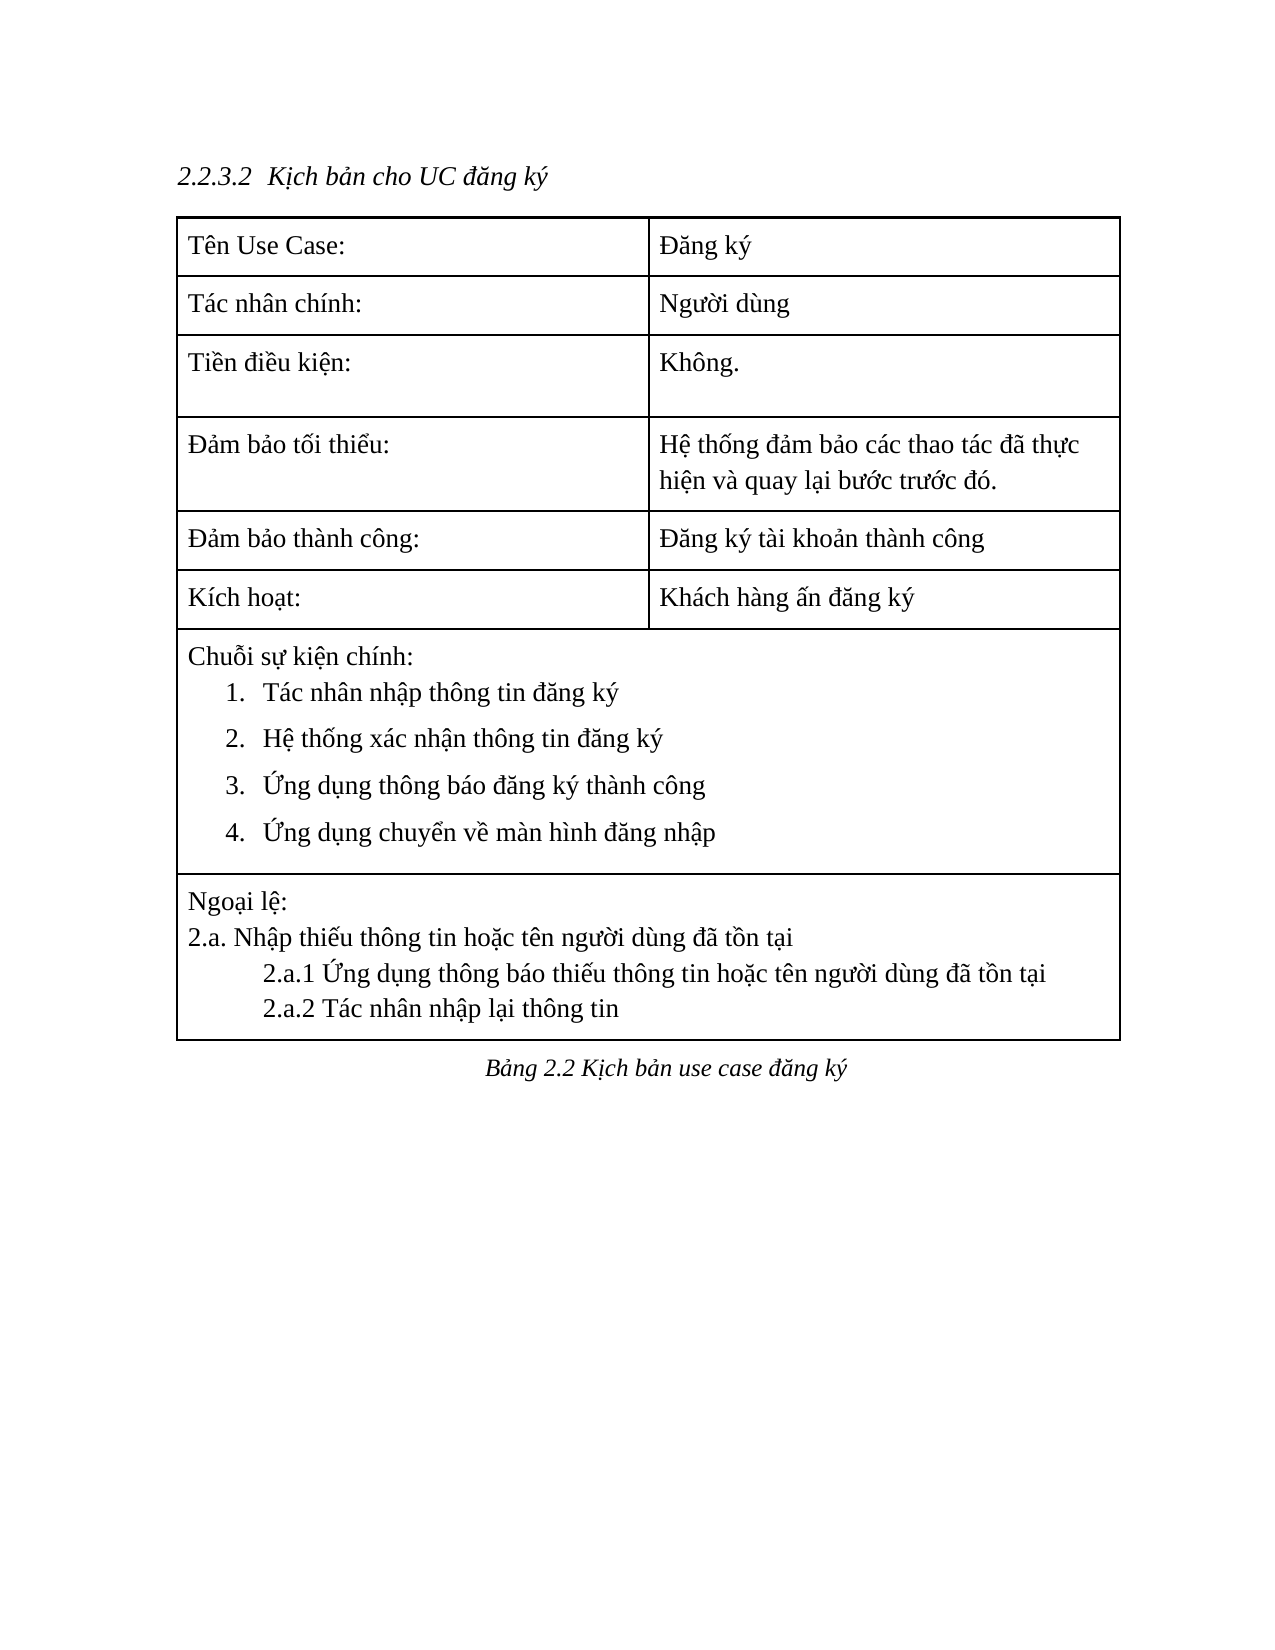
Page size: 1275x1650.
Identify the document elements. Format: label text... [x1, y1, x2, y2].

table_cell Chuỗi sự kiện chính: Tác nhân nhập thông tin đăng ký Hệ thống xác nhận thông tin đăng ký Ứng dụng thông báo đăng ký thành công Ứng dụng chuyển về màn hình đăng nhập [178, 630, 1119, 873]
table_cell Không. [650, 336, 1119, 416]
table_cell Tiền điều kiện: [178, 336, 648, 416]
table_cell Ngoại lệ: 2.a. Nhập thiếu thông tin hoặc tên người dùng đã tồn tại 2.a.1 Ứng dụng thông báo thiếu thông tin hoặc tên người dùng đã tồn tại 2.a.2 Tác nhân nhập lại thông tin [178, 875, 1119, 1038]
table_cell Đăng ký tài khoản thành công [650, 512, 1119, 569]
table_cell Người dùng [650, 277, 1119, 334]
table_cell Đảm bảo tối thiểu: [178, 418, 648, 510]
table_header Tên Use Case: [178, 219, 648, 275]
table_header Đăng ký [650, 219, 1119, 275]
table_cell Hệ thống đảm bảo các thao tác đã thực hiện và quay lại bước trước đó. [650, 418, 1119, 510]
subtitle Kịch bản cho UC đăng ký [177, 160, 1157, 191]
table_cell Khách hàng ấn đăng ký [650, 571, 1119, 627]
table_cell Đảm bảo thành công: [178, 512, 648, 569]
table_cell Tác nhân chính: [178, 277, 648, 334]
table_cell Kích hoạt: [178, 571, 648, 627]
